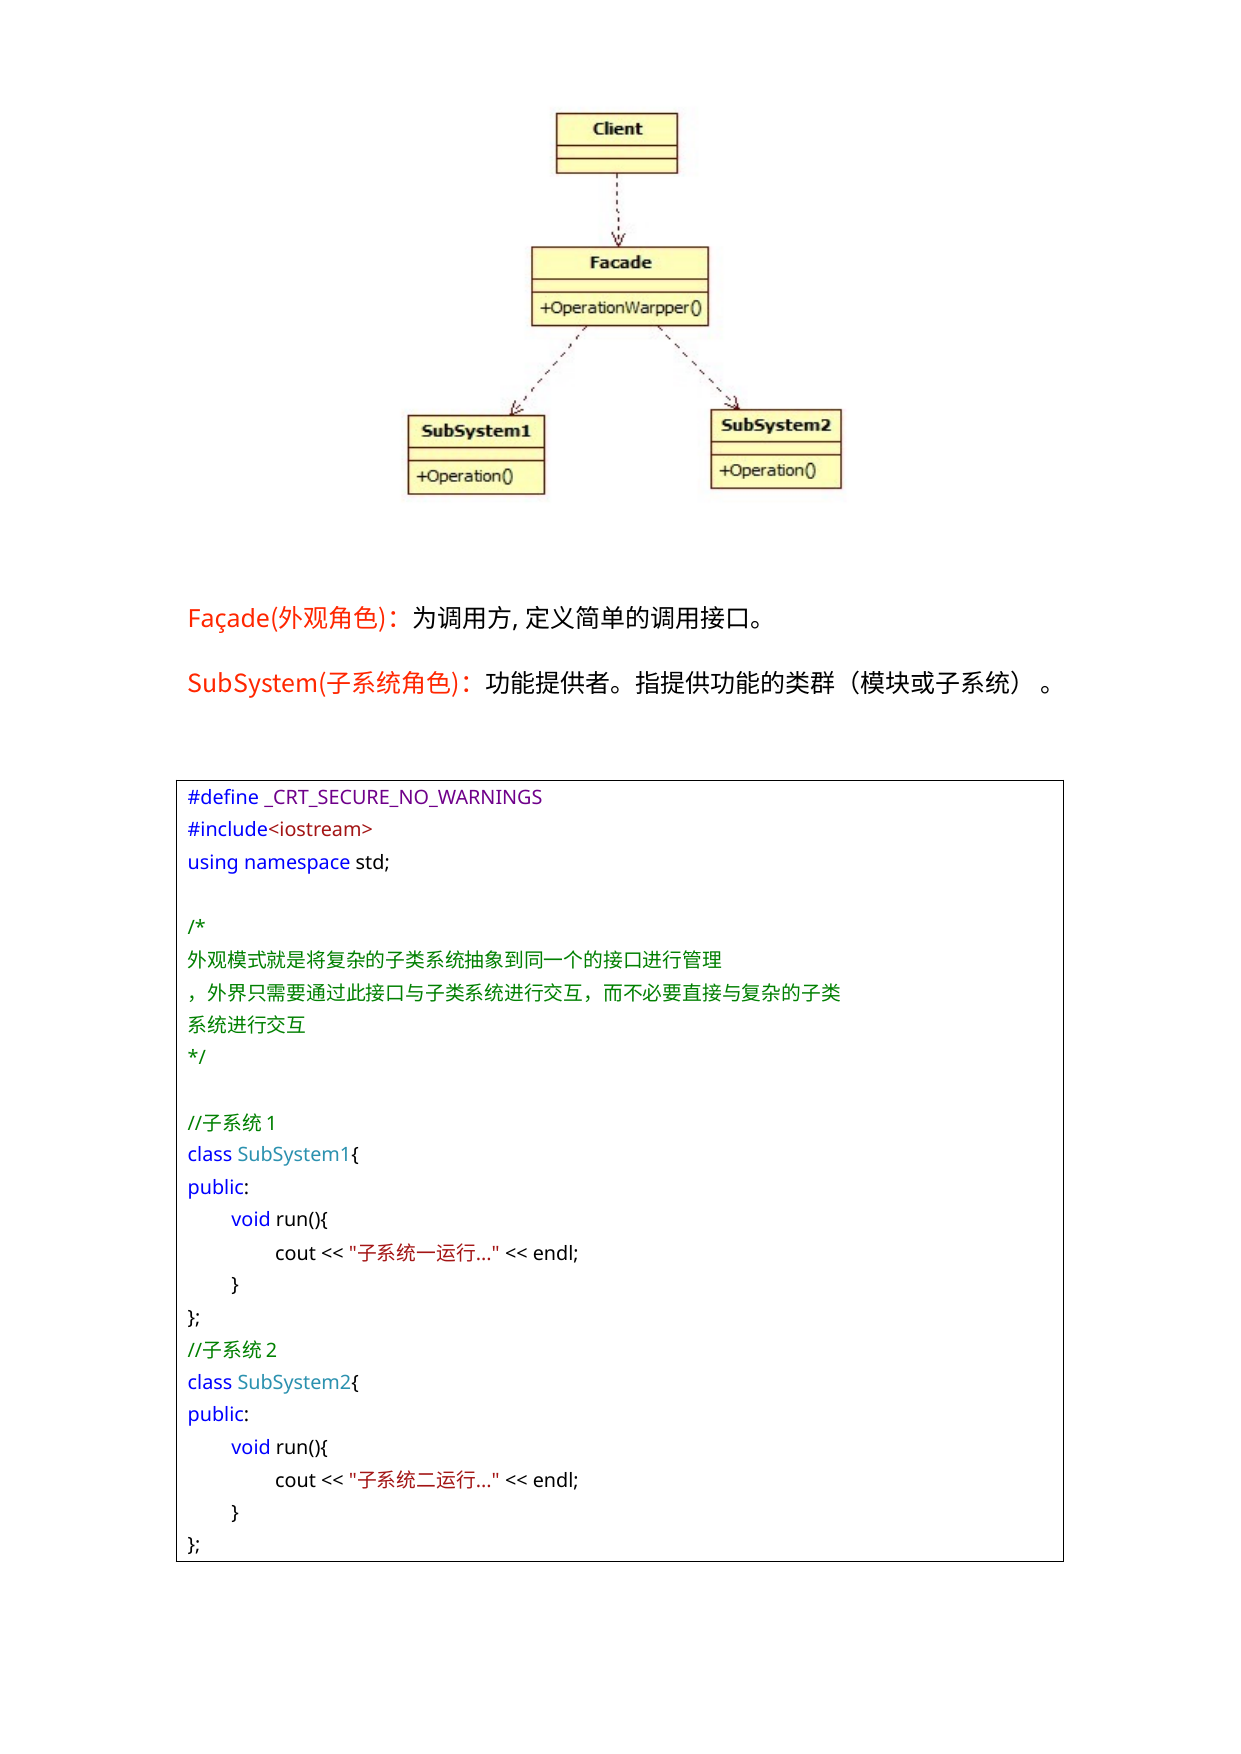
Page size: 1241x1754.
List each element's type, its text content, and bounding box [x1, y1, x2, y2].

text Façade(外观角色)：为调用方, 定义简单的调用接口。 [187, 584, 1053, 649]
picture [377, 84, 873, 524]
text SubSystem(子系统角色)：功能提供者。指提供功能的类群（模块或子系统） 。 [187, 649, 1053, 714]
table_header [177, 781, 1063, 1561]
